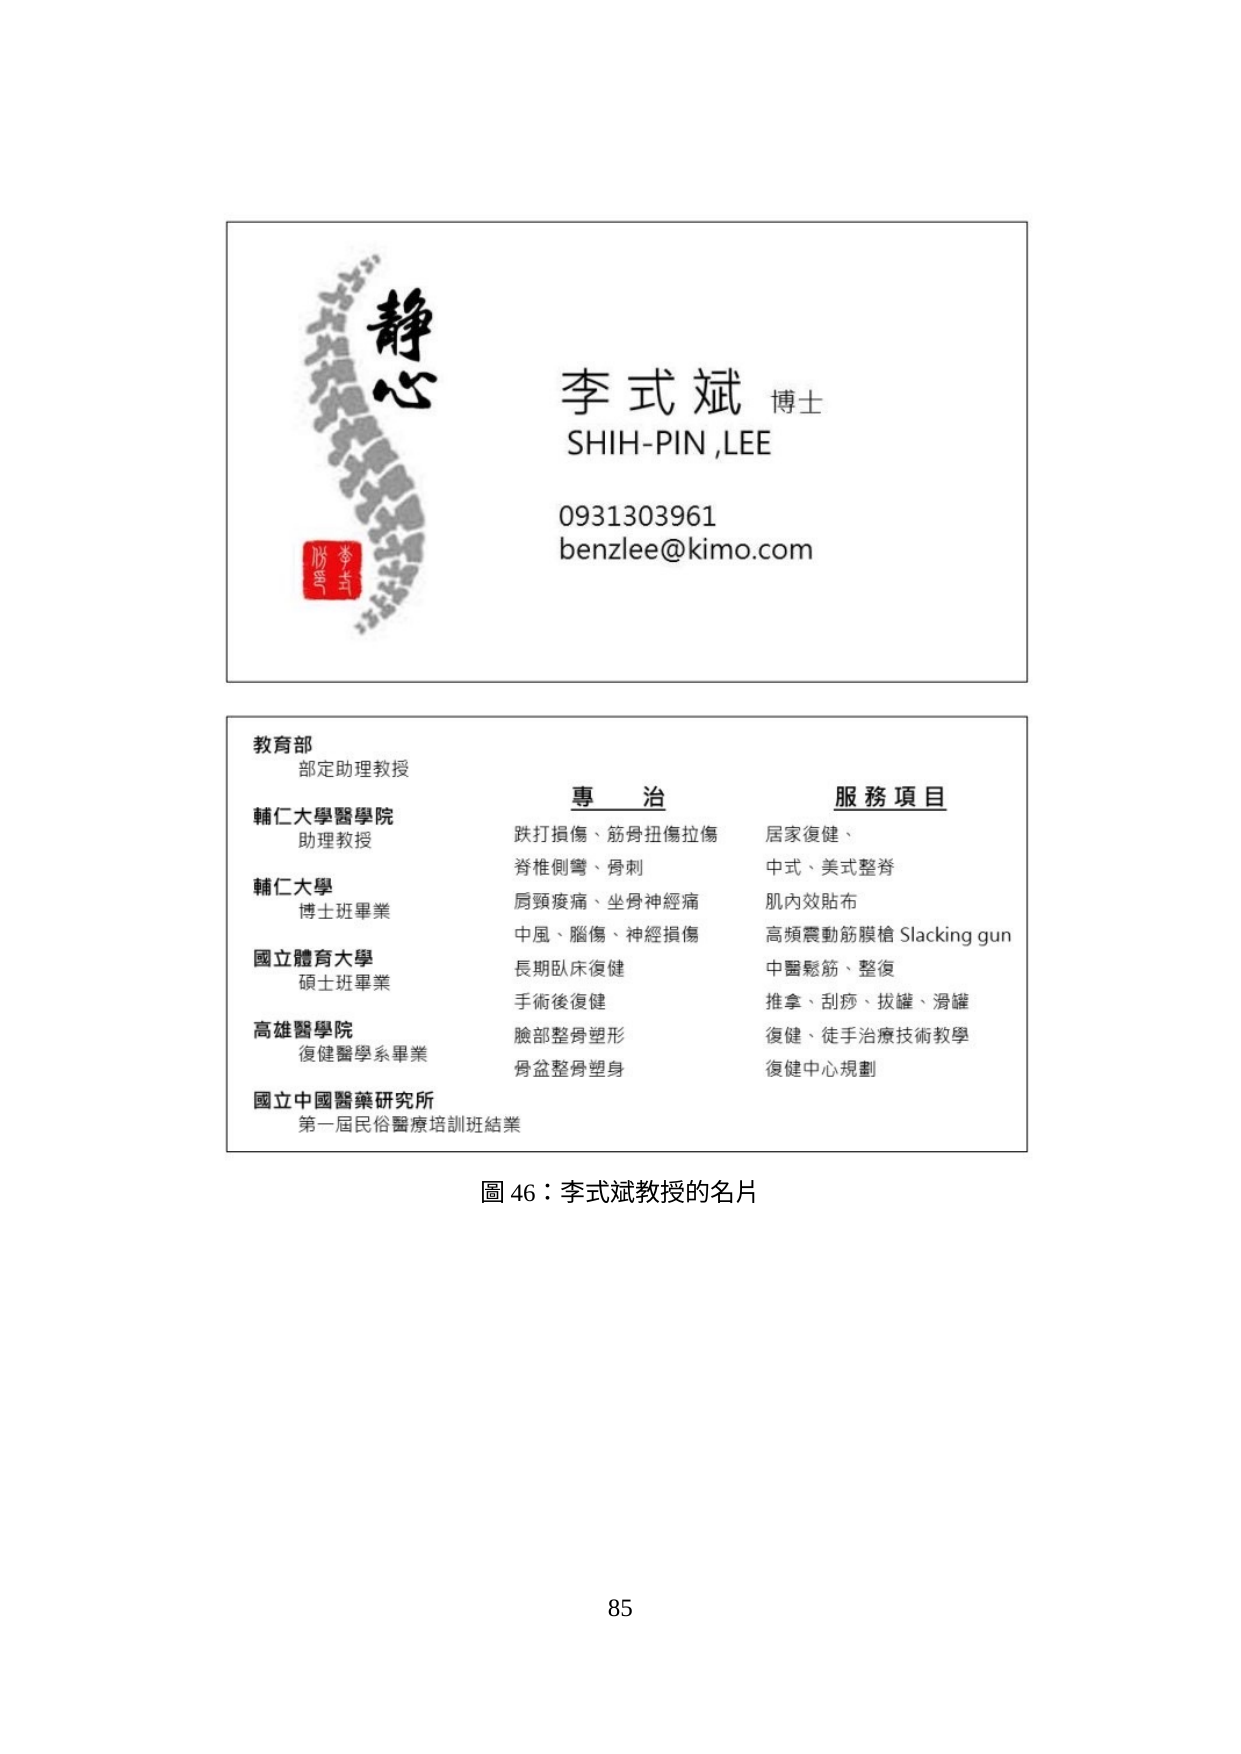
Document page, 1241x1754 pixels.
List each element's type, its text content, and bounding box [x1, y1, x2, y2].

text 圖 46：李式斌教授的名片 [187, 1172, 1053, 1209]
picture [187, 167, 1073, 1164]
